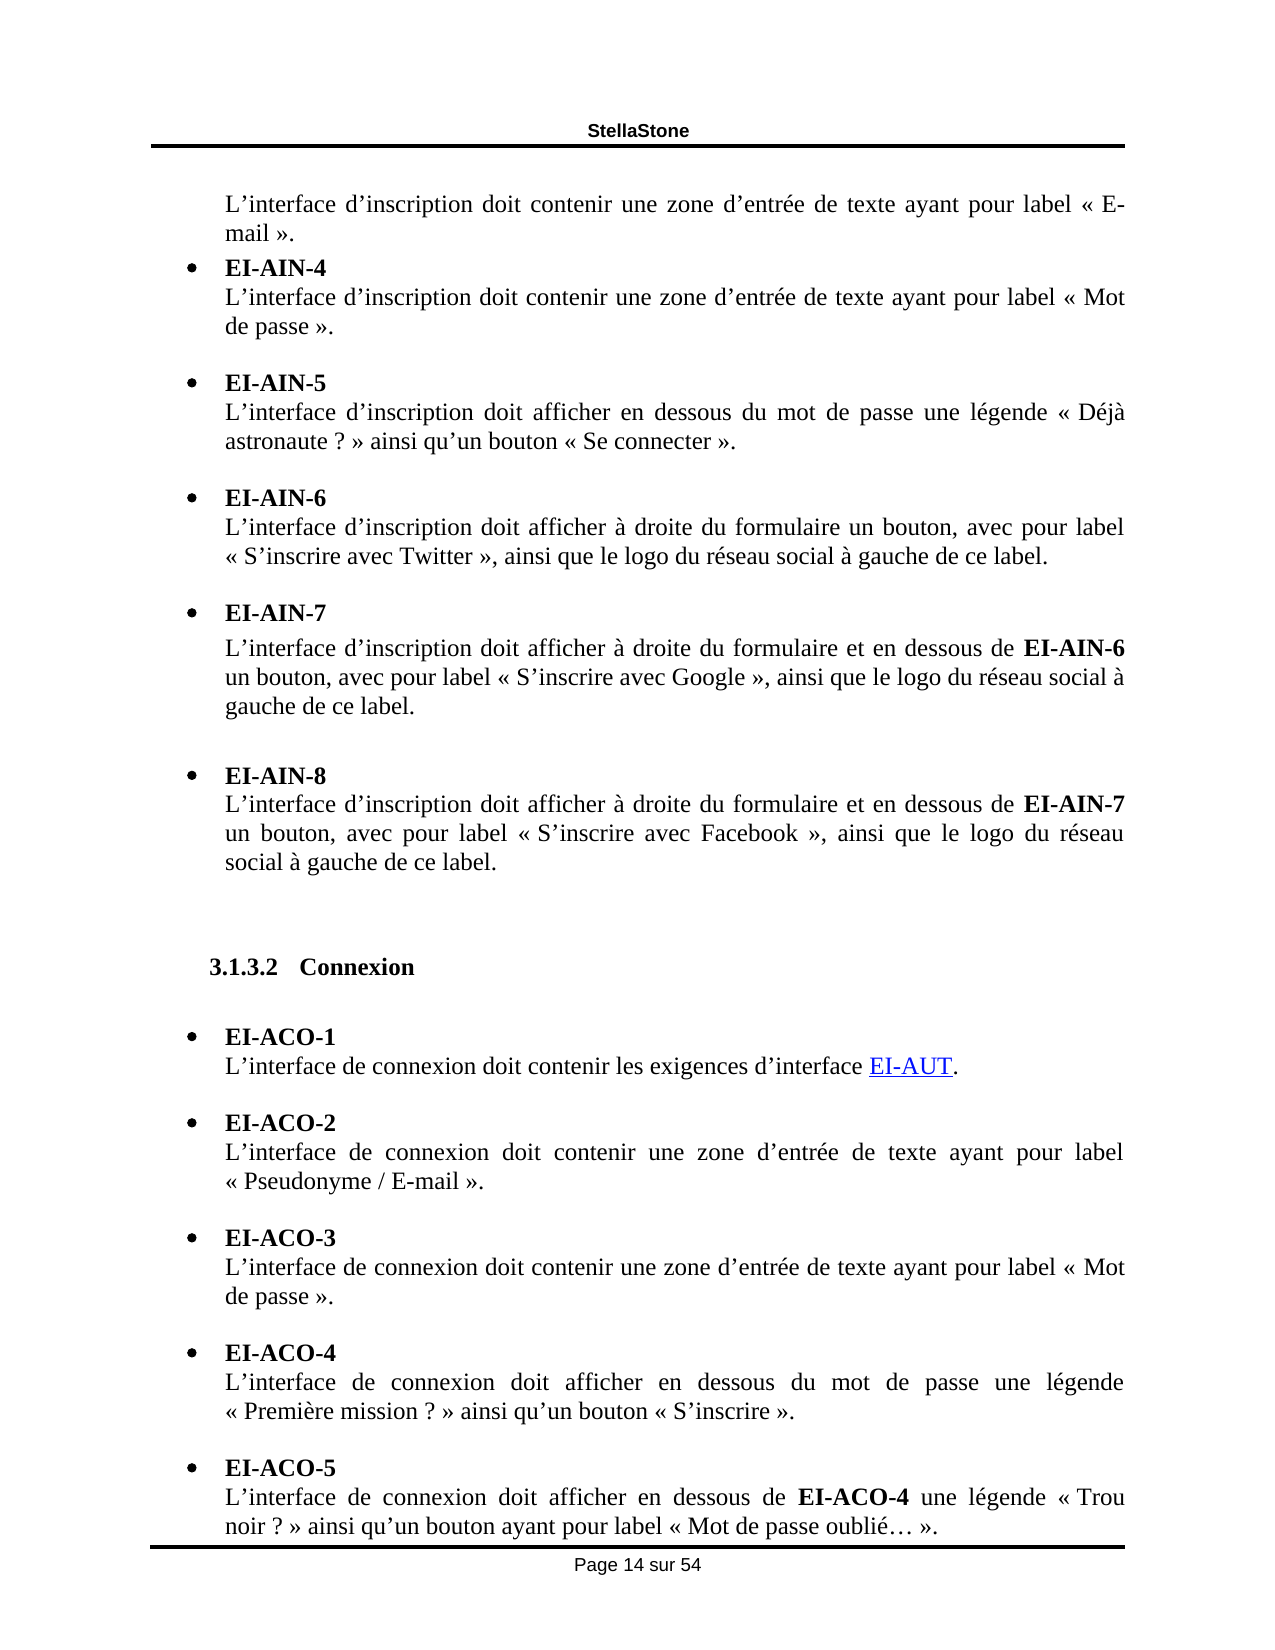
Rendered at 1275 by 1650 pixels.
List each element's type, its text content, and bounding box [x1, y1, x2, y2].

text L’interface d’inscription doit contenir une zone d’entrée de texte ayant pour label « E-mail ». [225, 189, 1125, 247]
list EI-ACO-5 [187, 1453, 1125, 1482]
list EI-AIN-5 [187, 368, 1125, 397]
list EI-ACO-4 [187, 1338, 1125, 1367]
list L’interface de connexion doit contenir les exigences d’interface EI-AUT. [225, 1051, 1125, 1079]
subtitle Connexion [209, 952, 1125, 981]
list EI-ACO-1 [187, 1022, 1125, 1051]
list EI-ACO-3 [187, 1223, 1125, 1252]
list L’interface de connexion doit contenir une zone d’entrée de texte ayant pour label « Pseudonyme / E-mail ». [225, 1137, 1125, 1194]
list L’interface d’inscription doit contenir une zone d’entrée de texte ayant pour label « Mot de passe ». [225, 282, 1125, 339]
list L’interface d’inscription doit afficher à droite du formulaire un bouton, avec pour label « S’inscrire avec Twitter », ainsi que le logo du réseau social à gauche de ce label. [225, 512, 1125, 569]
list L’interface de connexion doit afficher en dessous de EI-ACO-4 une légende « Trou noir ? » ainsi qu’un bouton ayant pour label « Mot de passe oublié… ». [225, 1482, 1125, 1539]
list EI-AIN-6 [187, 483, 1125, 512]
list EI-AIN-4 [187, 253, 1125, 282]
list L’interface de connexion doit contenir une zone d’entrée de texte ayant pour label « Mot de passe ». [225, 1252, 1125, 1309]
list L’interface de connexion doit afficher en dessous du mot de passe une légende « Première mission ? » ainsi qu’un bouton « S’inscrire ». [225, 1367, 1125, 1424]
list EI-ACO-2 [187, 1108, 1125, 1137]
text L’interface d’inscription doit afficher à droite du formulaire et en dessous de EI-AIN-6 un bouton, avec pour label « S’inscrire avec Google », ainsi que le logo du réseau social à gauche de ce label. [225, 633, 1125, 719]
list EI-AIN-7 [187, 598, 1125, 627]
list L’interface d’inscription doit afficher à droite du formulaire et en dessous de EI-AIN-7 un bouton, avec pour label « S’inscrire avec Facebook », ainsi que le logo du réseau social à gauche de ce label. [225, 789, 1125, 876]
list EI-AIN-8 [187, 761, 1125, 789]
list L’interface d’inscription doit afficher en dessous du mot de passe une légende « Déjà astronaute ? » ainsi qu’un bouton « Se connecter ». [225, 397, 1125, 454]
